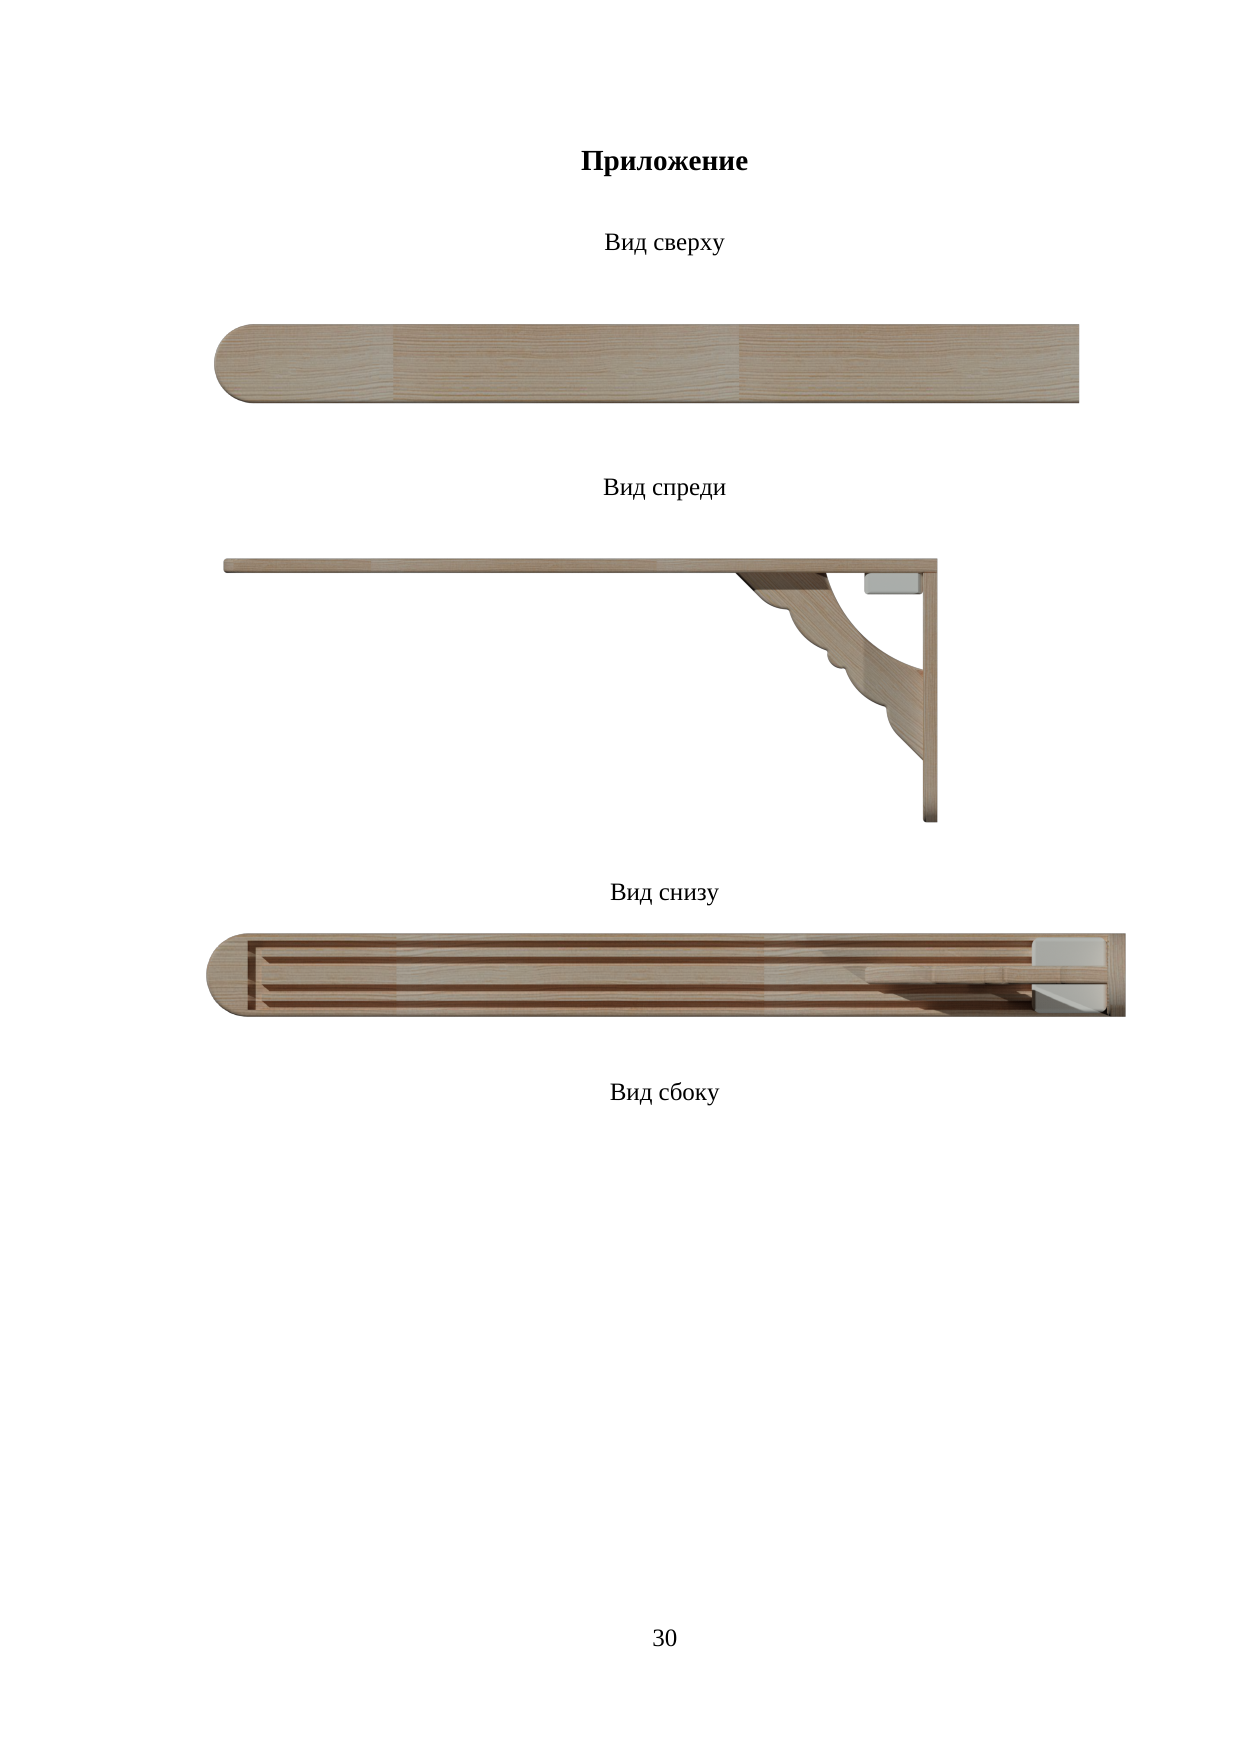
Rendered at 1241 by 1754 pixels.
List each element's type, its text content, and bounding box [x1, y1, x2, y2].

picture [177, 907, 1152, 1058]
text Вид сбоку [177, 1077, 1152, 1105]
text Вид снизу [177, 877, 1152, 907]
subtitle Приложение [177, 143, 1152, 177]
picture [177, 519, 978, 858]
text Вид сверху [177, 227, 1152, 256]
text Вид спреди [177, 472, 1152, 501]
picture [177, 274, 1152, 453]
